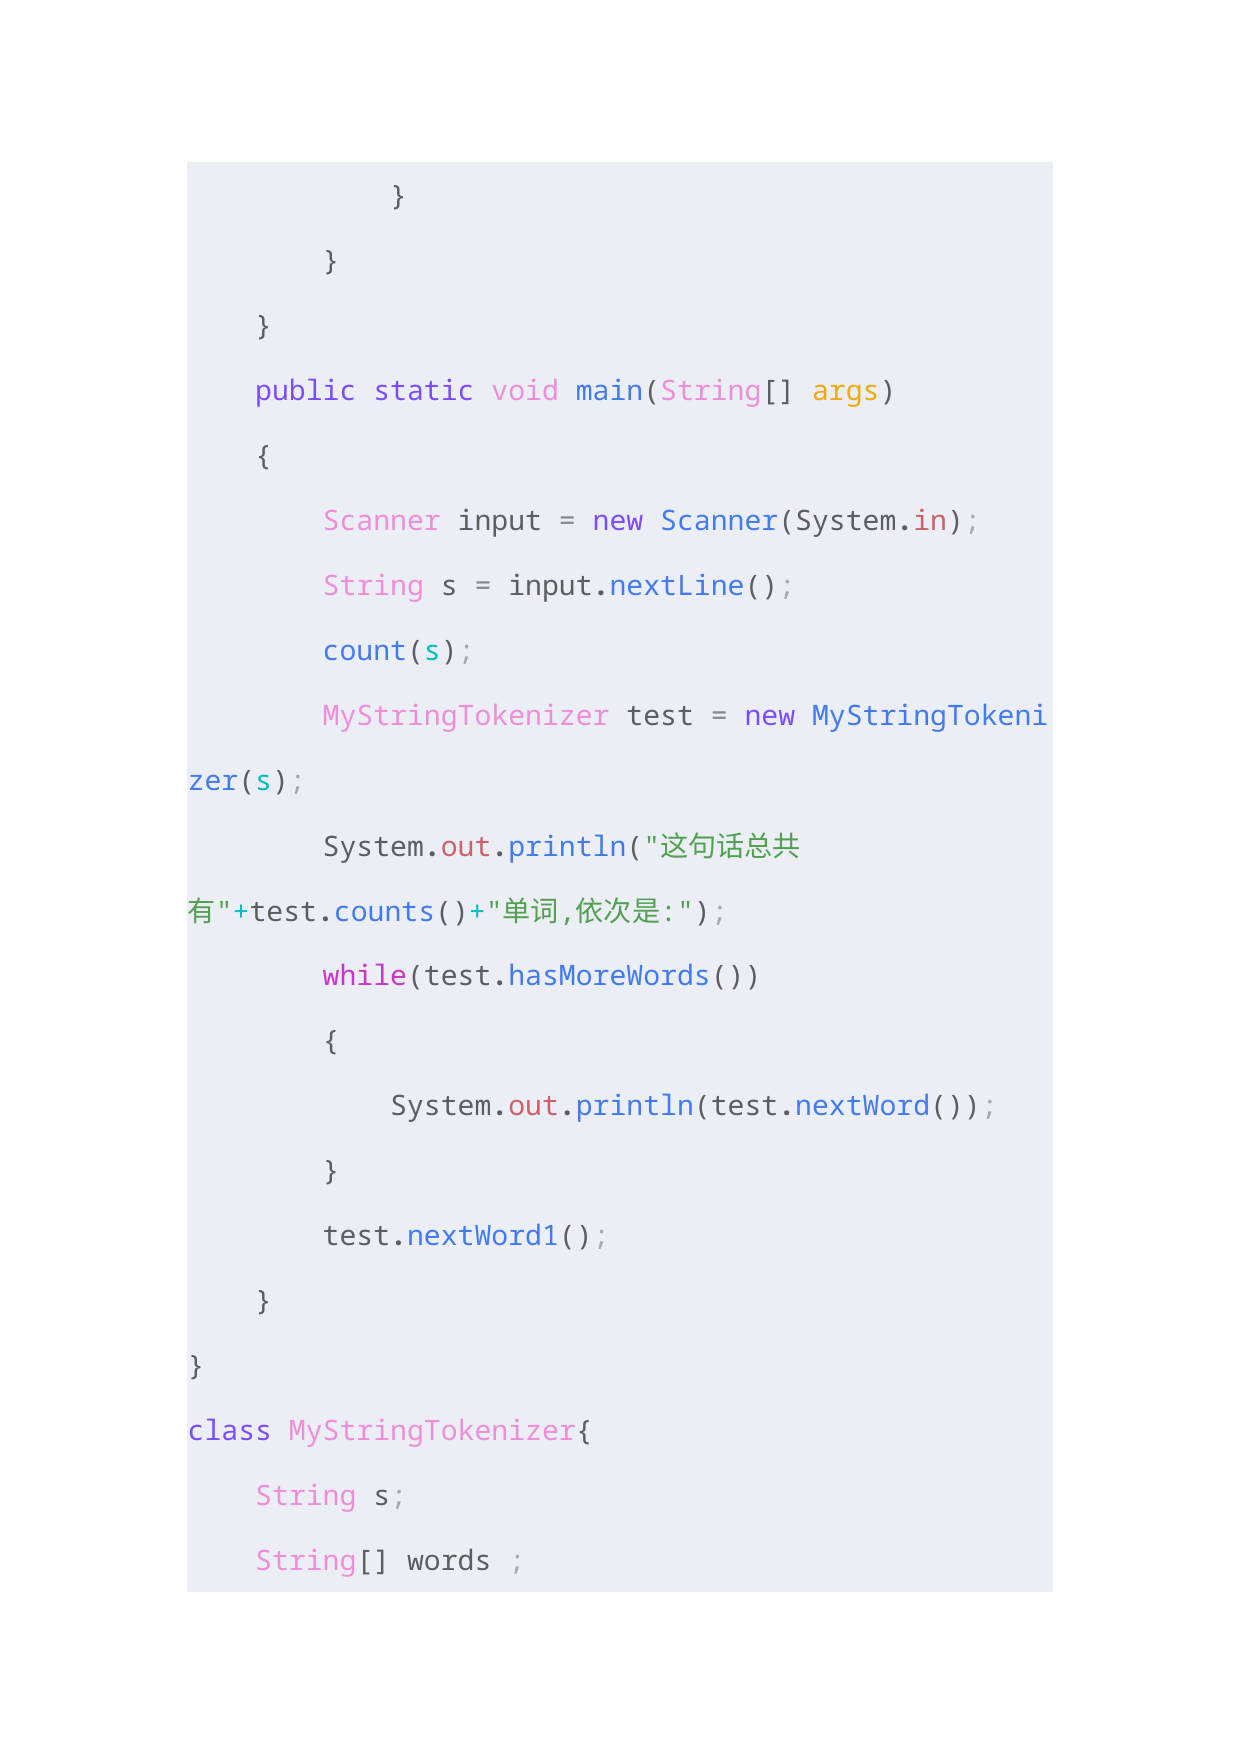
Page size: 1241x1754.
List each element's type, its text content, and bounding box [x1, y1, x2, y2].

text } [187, 227, 1053, 292]
text class MyStringTokenizer{ [187, 1397, 1053, 1462]
text System.out.println(test.nextWord()); [187, 1072, 1053, 1137]
text count(s); [187, 617, 1053, 682]
text String s; [187, 1462, 1053, 1527]
text String s = input.nextLine(); [187, 552, 1053, 617]
text String[] words ; [187, 1527, 1053, 1592]
text { [187, 422, 1053, 487]
text } [187, 292, 1053, 357]
text } [187, 1267, 1053, 1332]
text test.nextWord1(); [187, 1202, 1053, 1267]
text { [187, 1007, 1053, 1072]
text } [187, 162, 1053, 227]
text Scanner input = new Scanner(System.in); [187, 487, 1053, 552]
text System.out.println("这句话总共有"+test.counts()+"单词,依次是:"); [187, 812, 1053, 942]
text } [187, 1137, 1053, 1202]
text public static void main(String[] args) [187, 357, 1053, 422]
text MyStringTokenizer test = new MyStringTokenizer(s); [187, 682, 1053, 812]
text while(test.hasMoreWords()) [187, 942, 1053, 1007]
text } [187, 1332, 1053, 1397]
